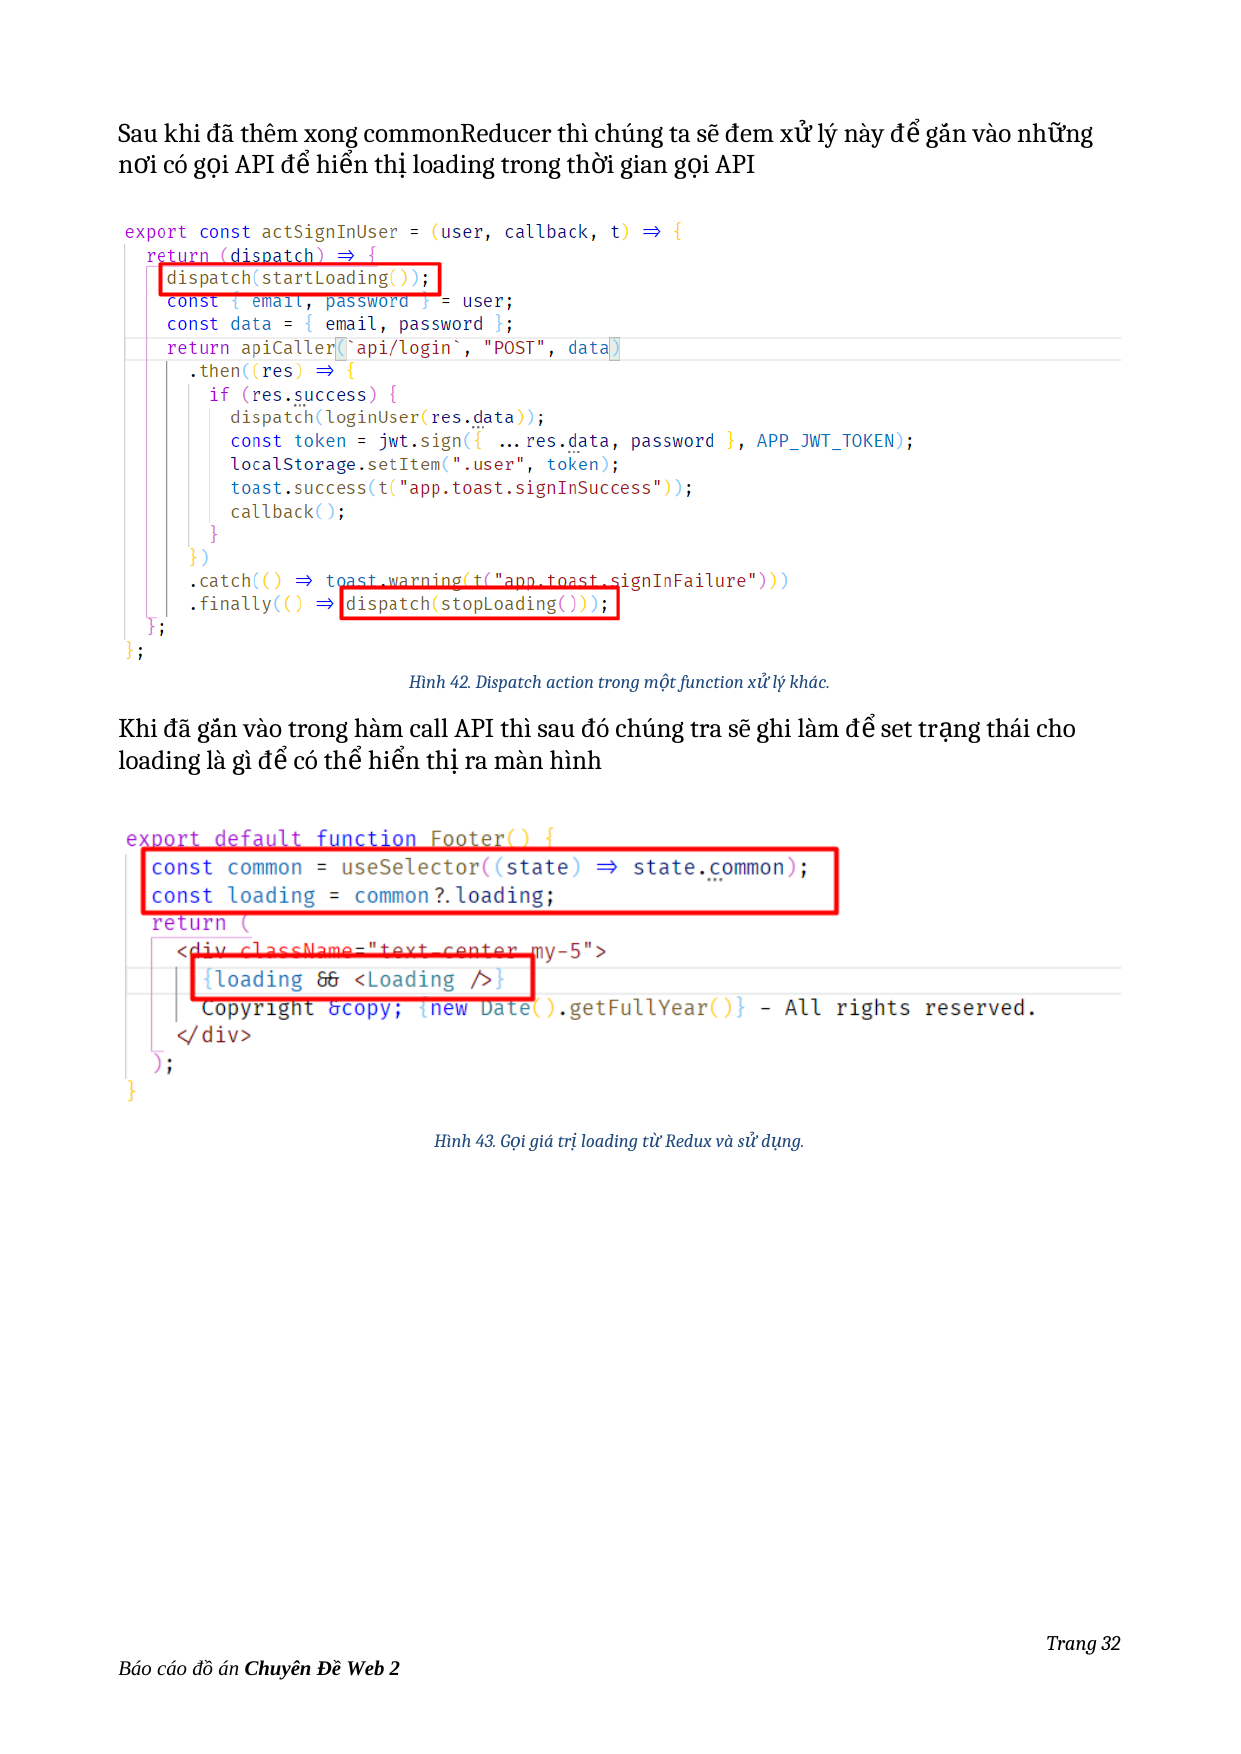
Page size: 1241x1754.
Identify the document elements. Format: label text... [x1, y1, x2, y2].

picture [118, 807, 1122, 1131]
text Khi đã gắn vào trong hàm call API thì sau đó chúng tra sẽ ghi làm để set trạng thái cho loading là gì để có thể hiển thị ra màn hình [118, 713, 1122, 776]
text Hình 43. Gọi giá trị loading từ Redux và sử dụng. [118, 1131, 1122, 1152]
text Hình 42. Dispatch action trong một function xử lý khác. [118, 672, 1122, 693]
text Sau khi đã thêm xong commonReducer thì chúng ta sẽ đem xử lý này để gắn vào những nơi có gọi API để hiển thị loading trong thời gian gọi API [118, 118, 1122, 180]
picture [118, 211, 1122, 672]
